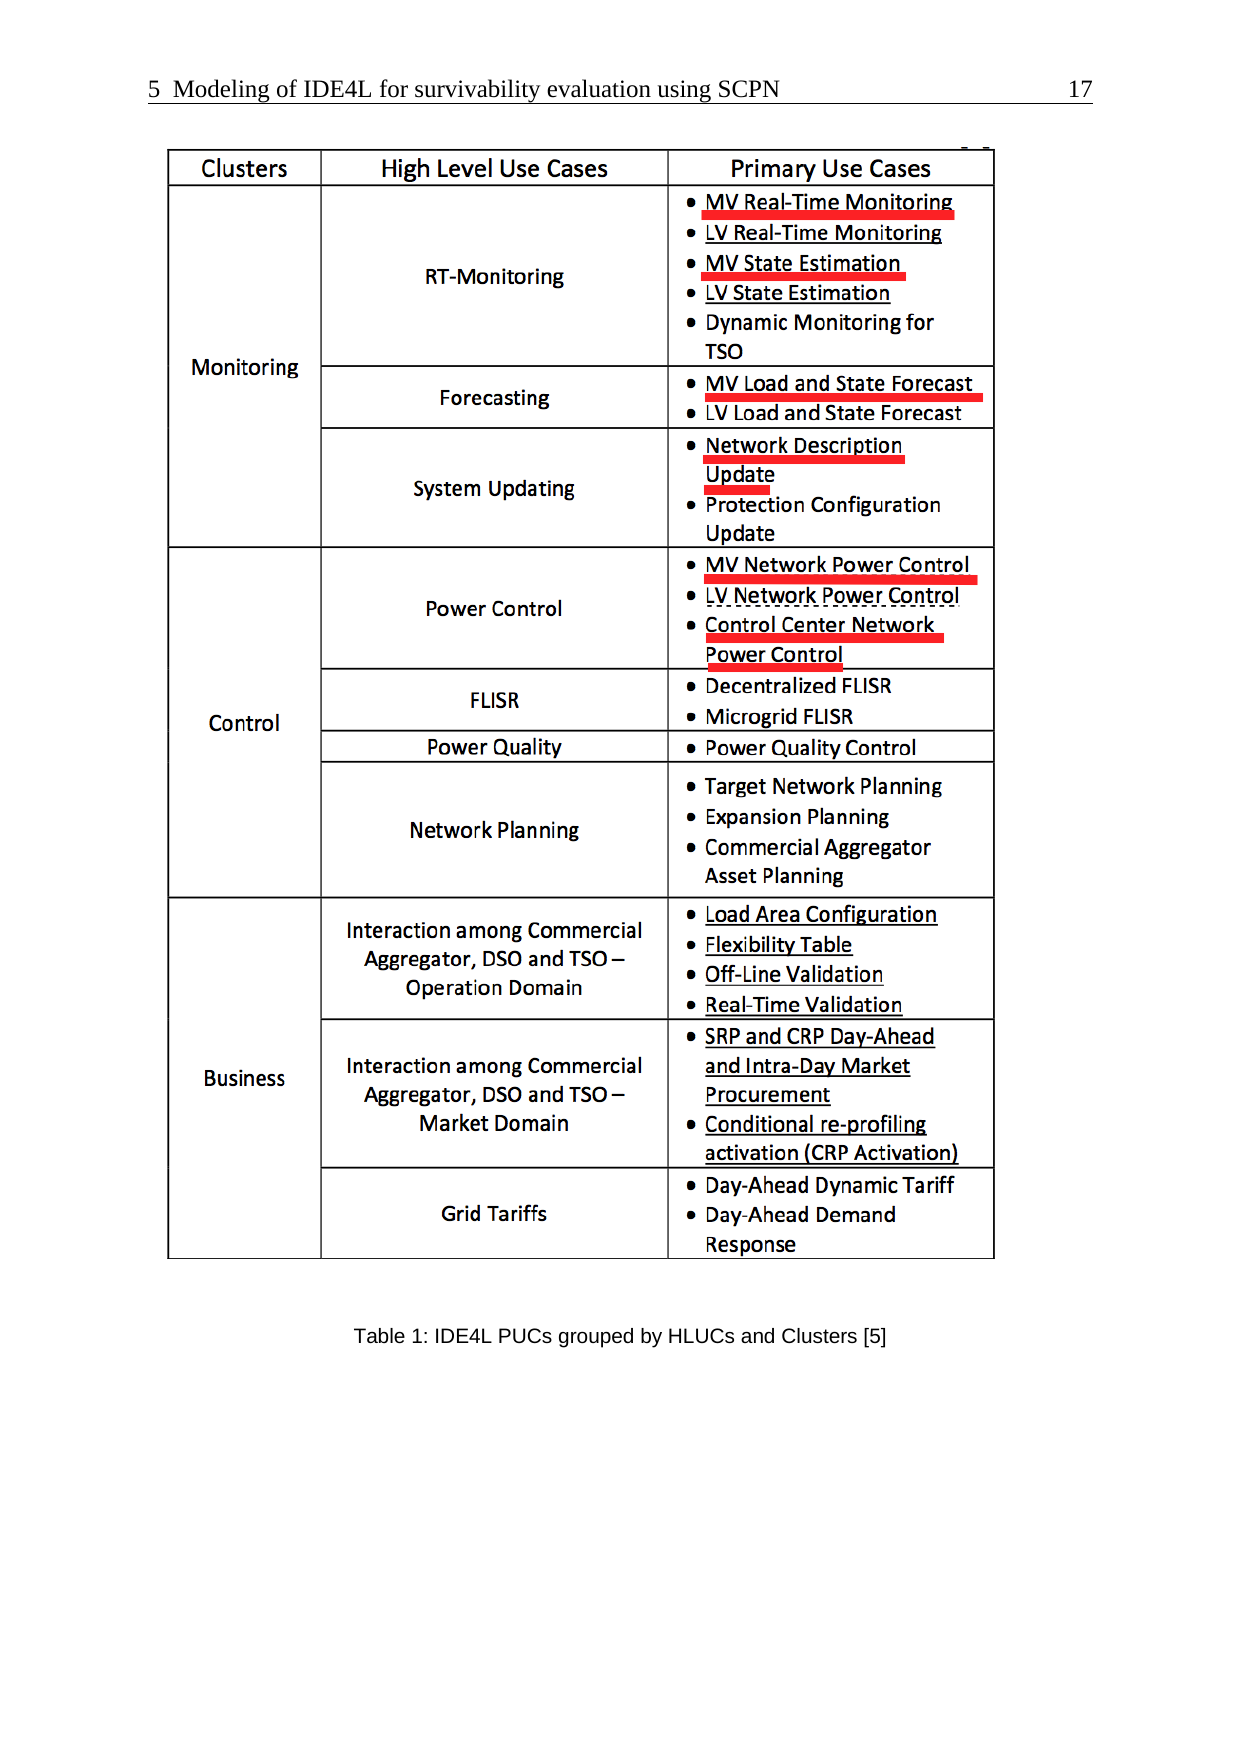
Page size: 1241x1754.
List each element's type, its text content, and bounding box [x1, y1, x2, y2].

picture [147, 147, 1113, 1321]
text Table 1: IDE4L PUCs grouped by HLUCs and Clusters [5] [148, 1321, 1093, 1348]
